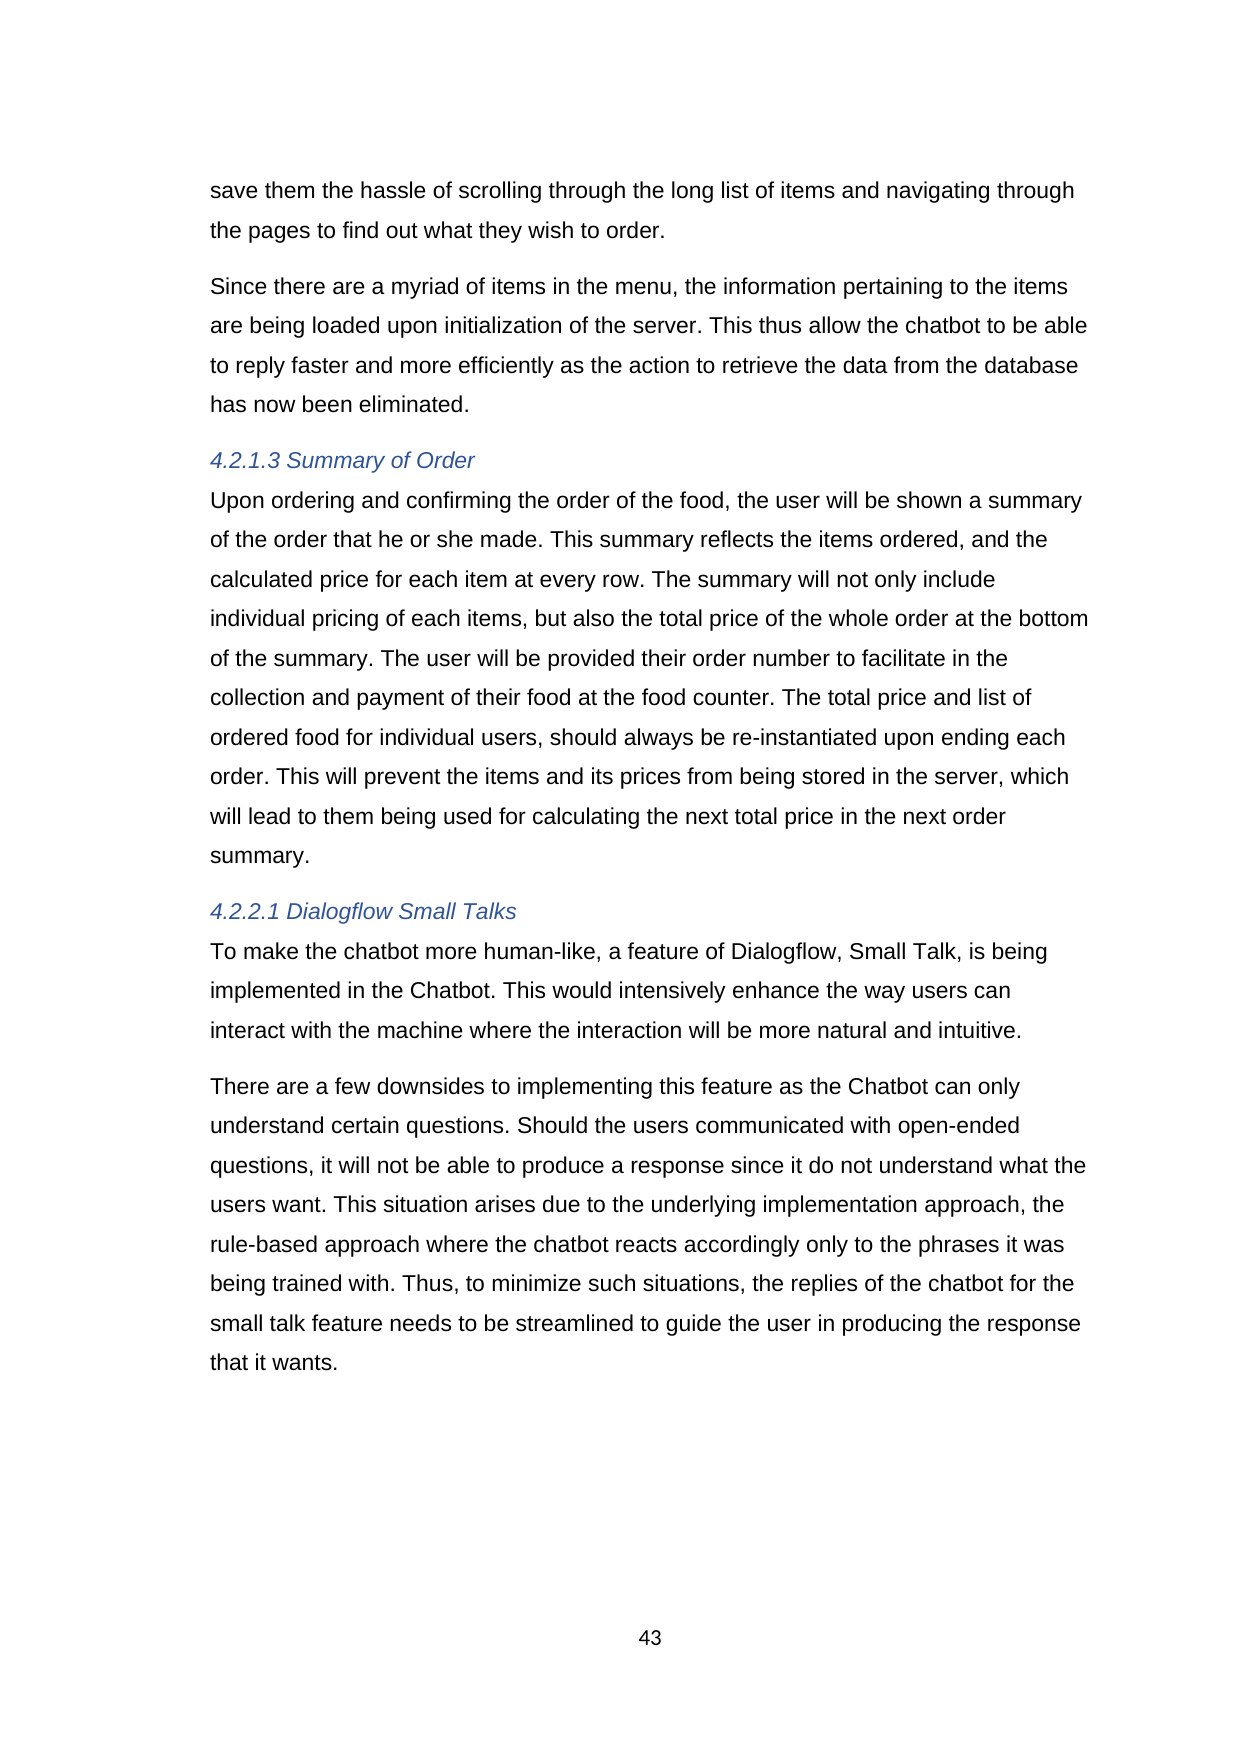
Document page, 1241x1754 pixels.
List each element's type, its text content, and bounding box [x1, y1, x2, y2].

text There are a few downsides to implementing this feature as the Chatbot can only understand certain questions. Should the users communicated with open-ended questions, it will not be able to produce a response since it do not understand what the users want. This situation arises due to the underlying implementation approach, the rule-based approach where the chatbot reacts accordingly only to the phrases it was being trained with. Thus, to minimize such situations, the replies of the chatbot for the small talk feature needs to be streamlined to guide the user in producing the response that it wants. [210, 1073, 1090, 1376]
subtitle 4.2.1.3 Summary of Order [210, 447, 1090, 474]
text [210, 177, 1090, 243]
text Upon ordering and confirming the order of the food, the user will be shown a summary of the order that he or she made. This summary reflects the items ordered, and the calculated price for each item at every row. The summary will not only include individual pricing of each items, but also the total price of the whole order at the bottom of the summary. The user will be provided their order number to facilitate in the collection and payment of their food at the food counter. The total price and list of ordered food for individual users, should always be re-instantiated upon ending each order. This will prevent the items and its prices from being stored in the server, which will lead to them being used for calculating the next total price in the next order summary. [210, 487, 1090, 868]
text Since there are a myriad of items in the menu, the information pertaining to the items are being loaded upon initialization of the server. This thus allow the chatbot to be able to reply faster and more efficiently as the action to retrieve the data from the database has now been eliminated. [210, 273, 1090, 418]
subtitle 4.2.2.1 Dialogflow Small Talks [210, 898, 1090, 925]
text To make the chatbot more human-like, a feature of Dialogflow, Small Talk, is being implemented in the Chatbot. This would intensively enhance the way users can interact with the machine where the interaction will be more natural and intuitive. [210, 938, 1090, 1043]
